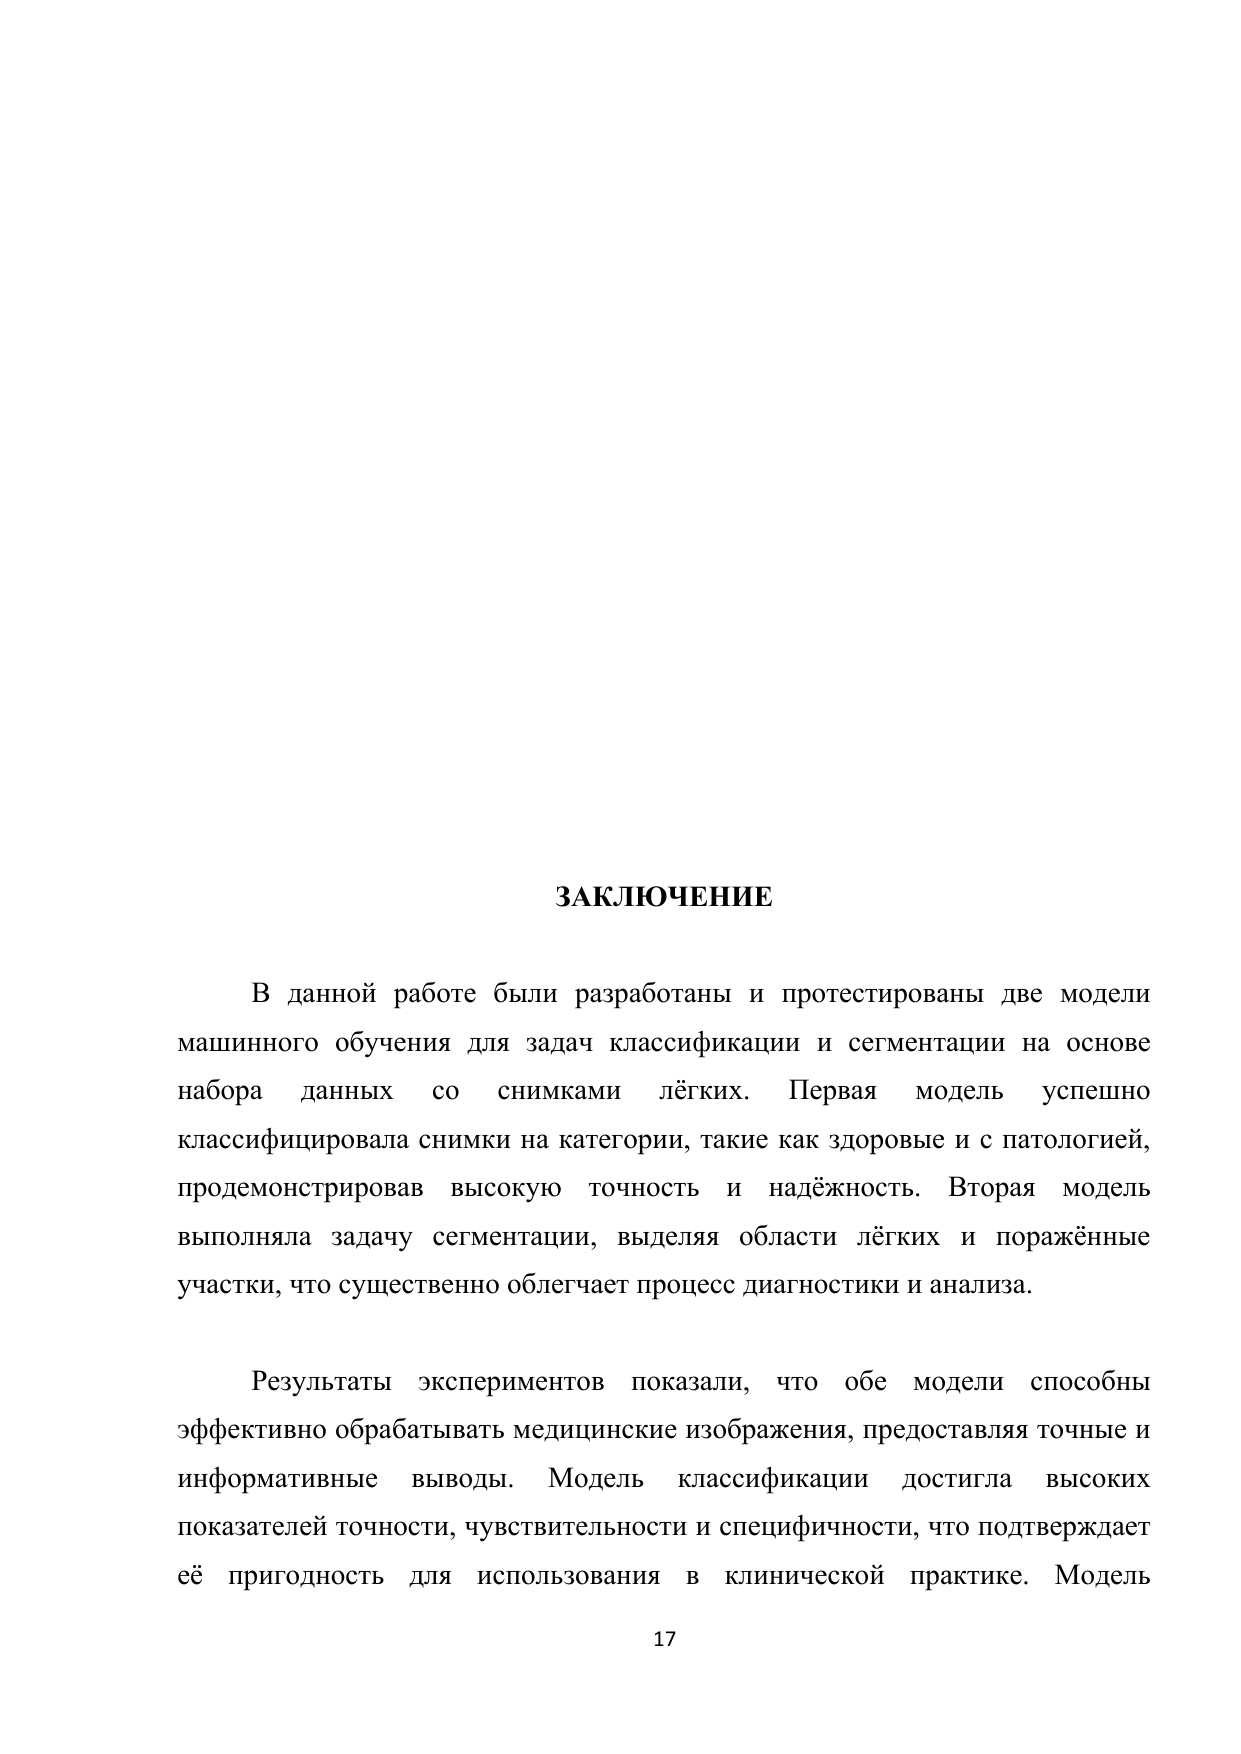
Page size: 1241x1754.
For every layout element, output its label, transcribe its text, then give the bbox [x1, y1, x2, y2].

text В данной работе были разработаны и протестированы две модели машинного обучения для задач классификации и сегментации на основе набора данных со снимками лёгких. Первая модель успешно классифицировала снимки на категории, такие как здоровые и с патологией, продемонстрировав высокую точность и надёжность. Вторая модель выполняла задачу сегментации, выделяя области лёгких и поражённые участки, что существенно облегчает процесс диагностики и анализа. [177, 977, 1152, 1300]
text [177, 1364, 1152, 1590]
subtitle ЗАКЛЮЧЕНИЕ [177, 880, 1152, 912]
